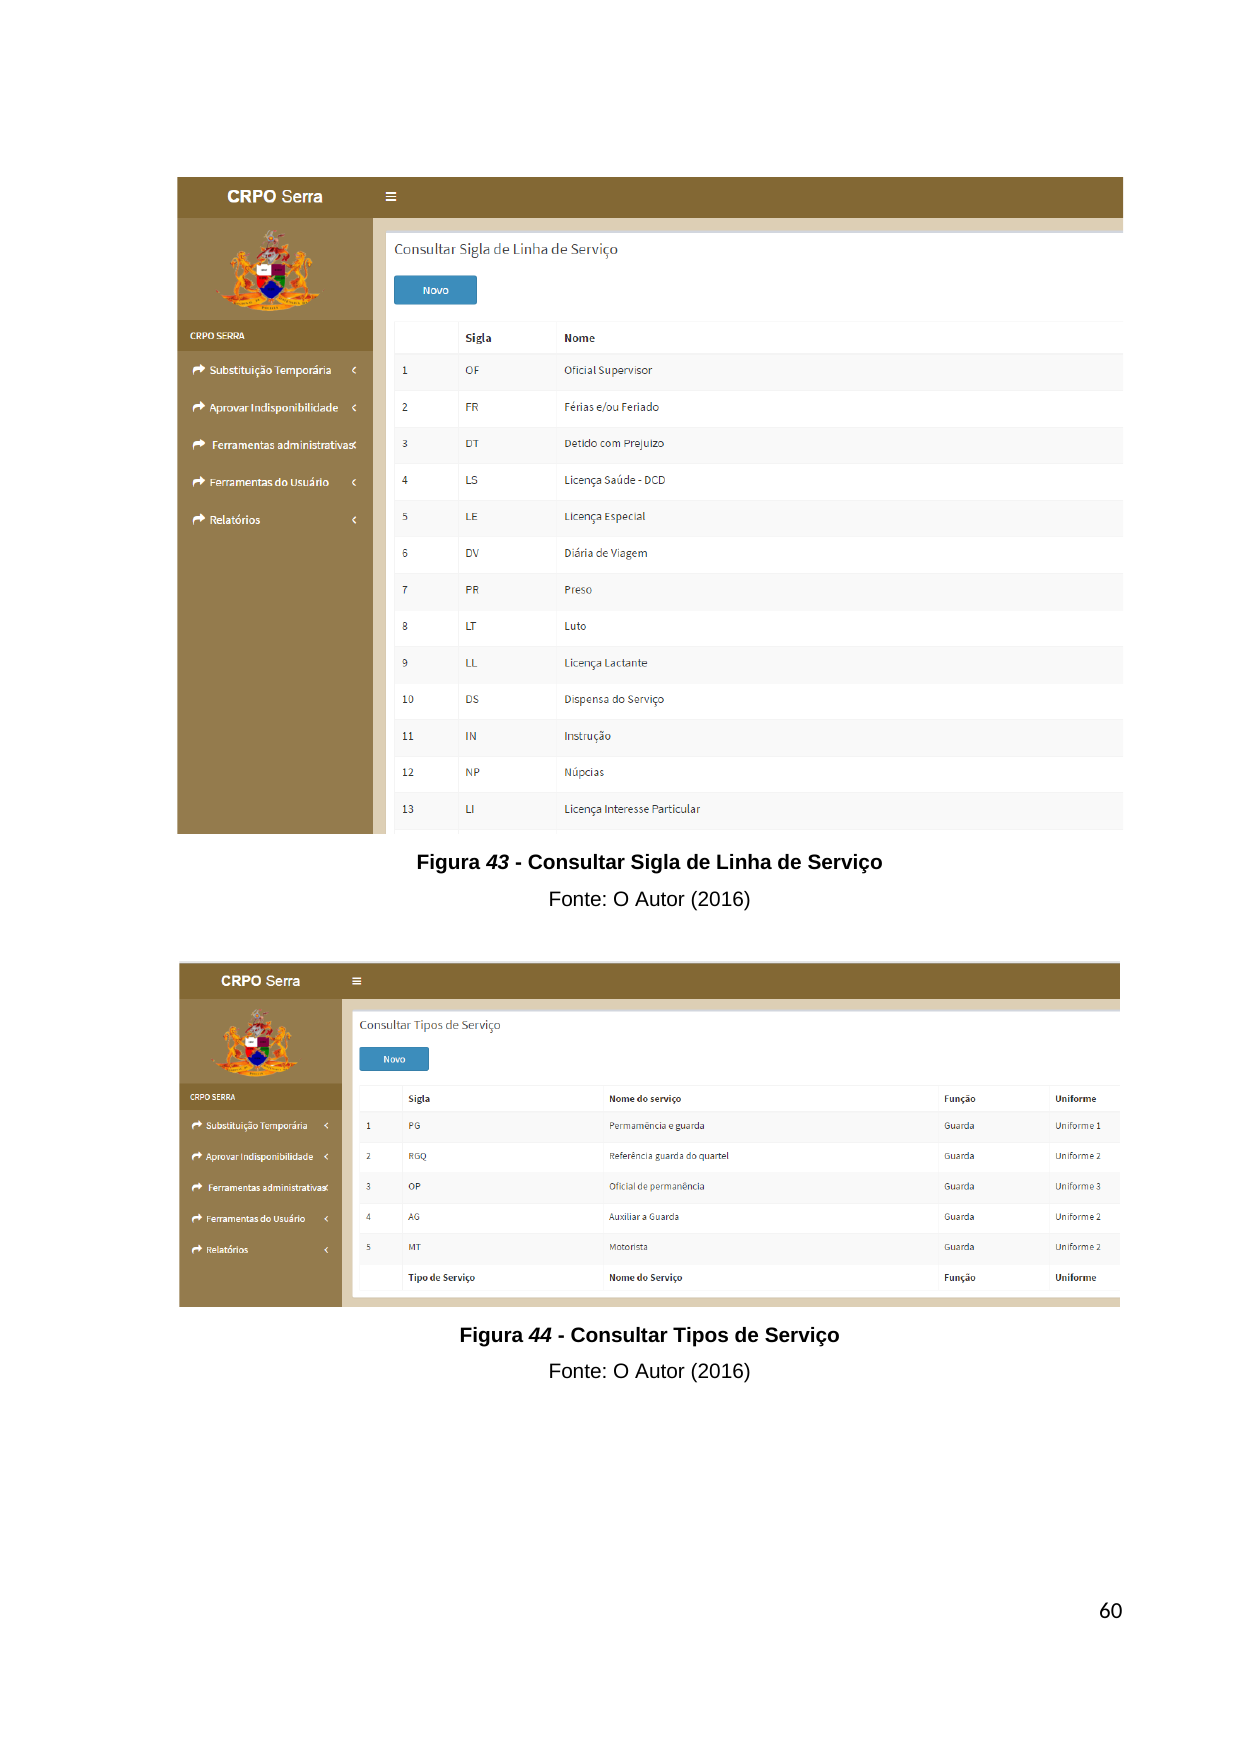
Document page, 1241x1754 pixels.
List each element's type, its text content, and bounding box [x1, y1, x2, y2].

text Fonte: O Autor (2016) [177, 1359, 1122, 1383]
text Figura 44 - Consultar Tipos de Serviço [177, 1323, 1122, 1347]
picture [177, 177, 1124, 834]
text Figura 43 - Consultar Sigla de Linha de Serviço [177, 850, 1122, 874]
picture [179, 961, 1120, 1307]
text Fonte: O Autor (2016) [177, 887, 1122, 911]
